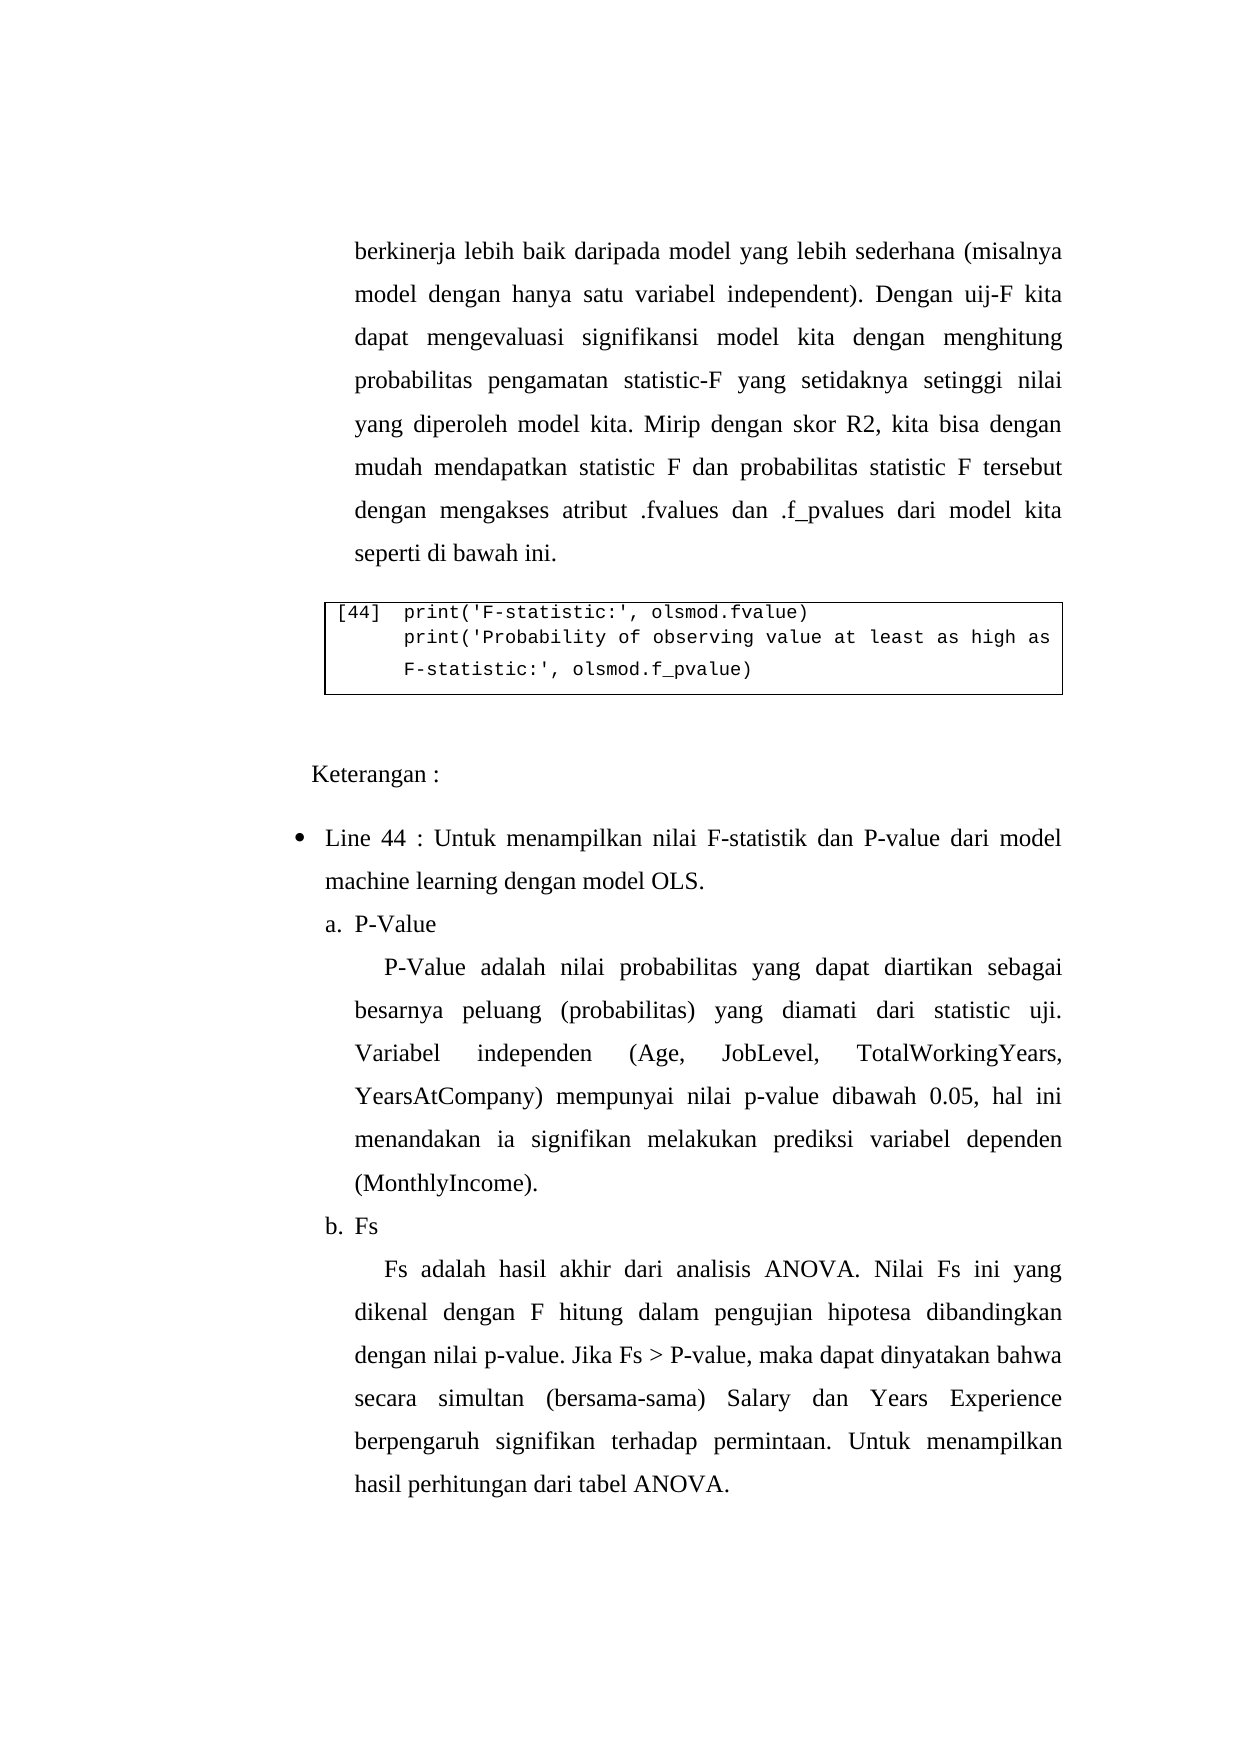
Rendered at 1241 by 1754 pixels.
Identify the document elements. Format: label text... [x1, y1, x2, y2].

list Fs adalah hasil akhir dari analisis ANOVA. Nilai Fs ini yang dikenal dengan F hitung dalam pengujian hipotesa dibandingkan dengan nilai p-value. Jika Fs > P-value, maka dapat dinyatakan bahwa secara simultan (bersama-sama) Salary dan Years Experience berpengaruh signifikan terhadap permintaan. Untuk menampilkan hasil perhitungan dari tabel ANOVA. [354, 1254, 1063, 1498]
text Keterangan : [236, 759, 1063, 787]
table_header print('F-statistic:', olsmod.fvalue) print('Probability of observing value at least as high as F-statistic:', olsmod.f_pvalue) [393, 603, 1062, 694]
list P-Value [325, 909, 1063, 938]
list Line 44 : Untuk menampilkan nilai F-statistik dan P-value dari model machine learning dengan model OLS. [295, 823, 1063, 894]
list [354, 236, 1063, 567]
list Fs [325, 1211, 1063, 1239]
list P-Value adalah nilai probabilitas yang dapat diartikan sebagai besarnya peluang (probabilitas) yang diamati dari statistic uji. Variabel independen (Age, JobLevel, TotalWorkingYears, YearsAtCompany) mempunyai nilai p-value dibawah 0.05, hal ini menandakan ia signifikan melakukan prediksi variabel dependen (MonthlyIncome). [354, 952, 1063, 1196]
table_header [44] [326, 603, 392, 694]
